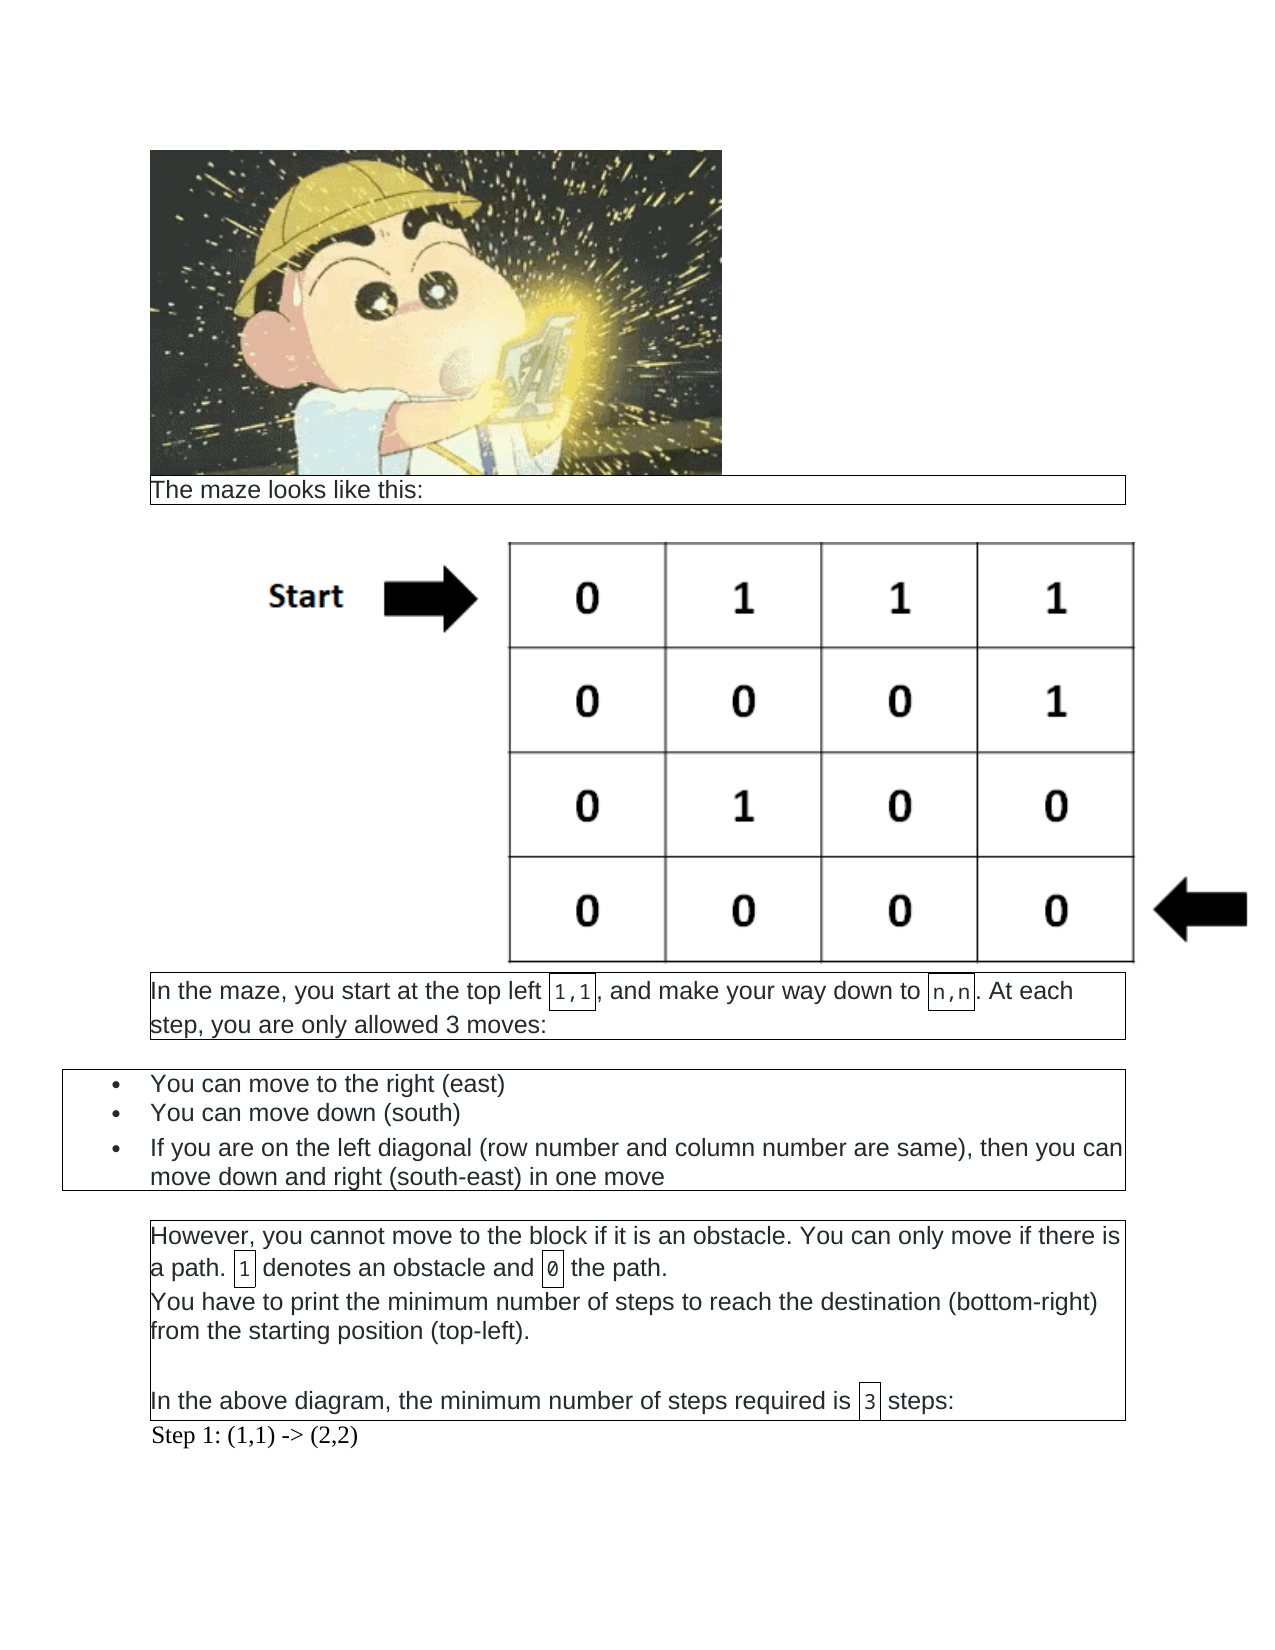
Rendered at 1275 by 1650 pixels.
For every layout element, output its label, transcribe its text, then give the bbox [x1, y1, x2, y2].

list You can move to the right (east) [63, 1070, 1125, 1097]
text In the above diagram, the minimum number of steps required is 3 steps: [151, 1382, 859, 1420]
text In the above diagram, the minimum number of steps required is 3 steps: [881, 1382, 1125, 1420]
picture [150, 150, 722, 475]
text The maze looks like this: [151, 476, 1125, 504]
list You can move down (south) [63, 1097, 1125, 1127]
list If you are on the left diagonal (row number and column number are same), then you can move down and right (south-east) in one move [63, 1132, 1125, 1190]
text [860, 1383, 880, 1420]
text In the maze, you start at the top left 1,1, and make your way down to n,n. At each step, you are only allowed 3 moves: [151, 973, 1125, 1039]
text However, you cannot move to the block if it is an obstacle. You can only move if there is a path. 1 denotes an obstacle and 0 the path. [151, 1221, 1125, 1287]
table_header Step 1: (1,1) -> (2,2) [151, 1421, 466, 1474]
text You have to print the minimum number of steps to reach the destination (bottom-right) from the starting position (top-left). [151, 1287, 1125, 1345]
picture [150, 542, 1275, 972]
